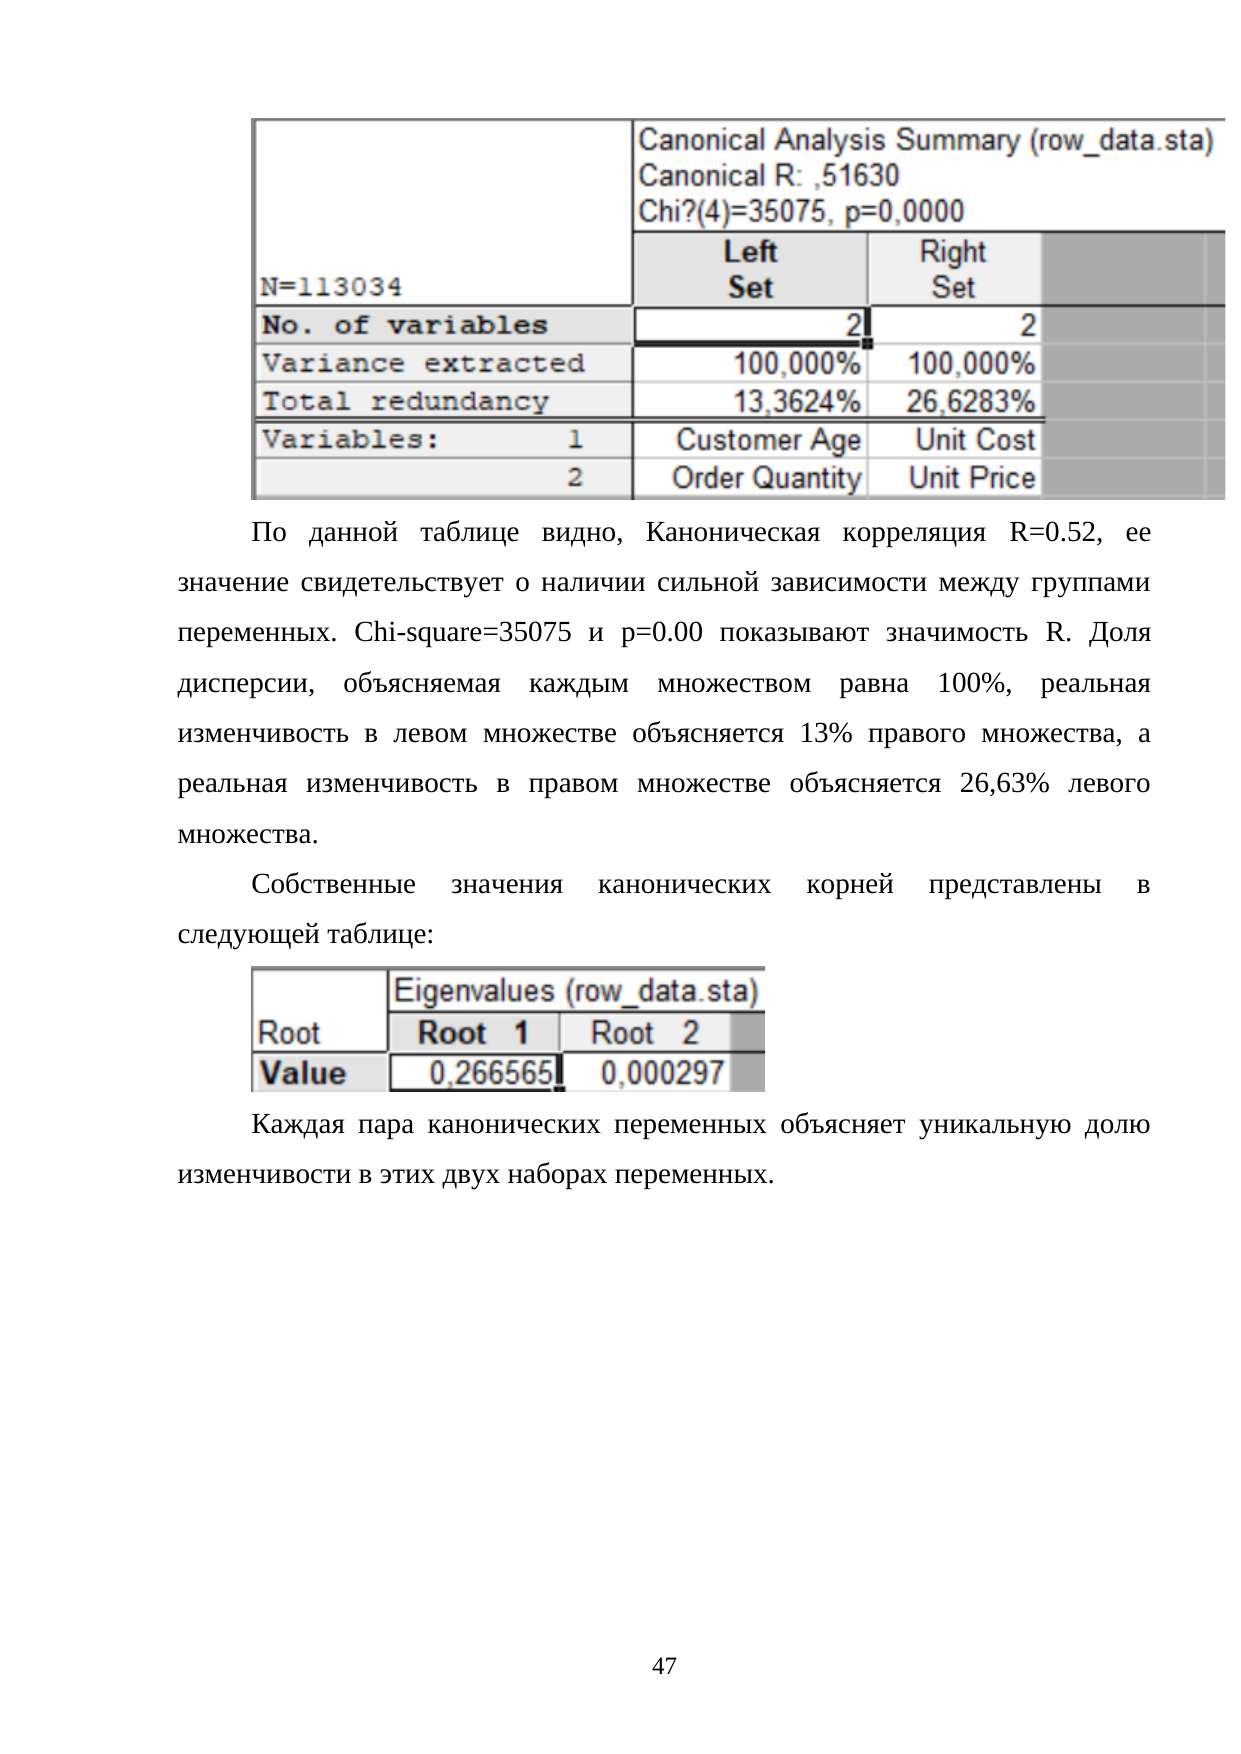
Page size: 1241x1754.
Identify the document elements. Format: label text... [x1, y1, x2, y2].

picture [251, 118, 1226, 500]
text Собственные значения канонических корней представлены в следующей таблице: [177, 866, 1152, 950]
text По данной таблице видно, Каноническая корреляция R=0.52, ее значение свидетельствует о наличии сильной зависимости между группами переменных. Chi-square=35075 и p=0.00 показывают значимость R. Доля дисперсии, объясняемая каждым множеством равна 100%, реальная изменчивость в левом множестве объясняется 13% правого множества, а реальная изменчивость в правом множестве объясняется 26,63% левого множества. [177, 514, 1152, 849]
text Каждая пара канонических переменных объясняет уникальную долю изменчивости в этих двух наборах переменных. [177, 1106, 1152, 1190]
picture [251, 966, 766, 1092]
